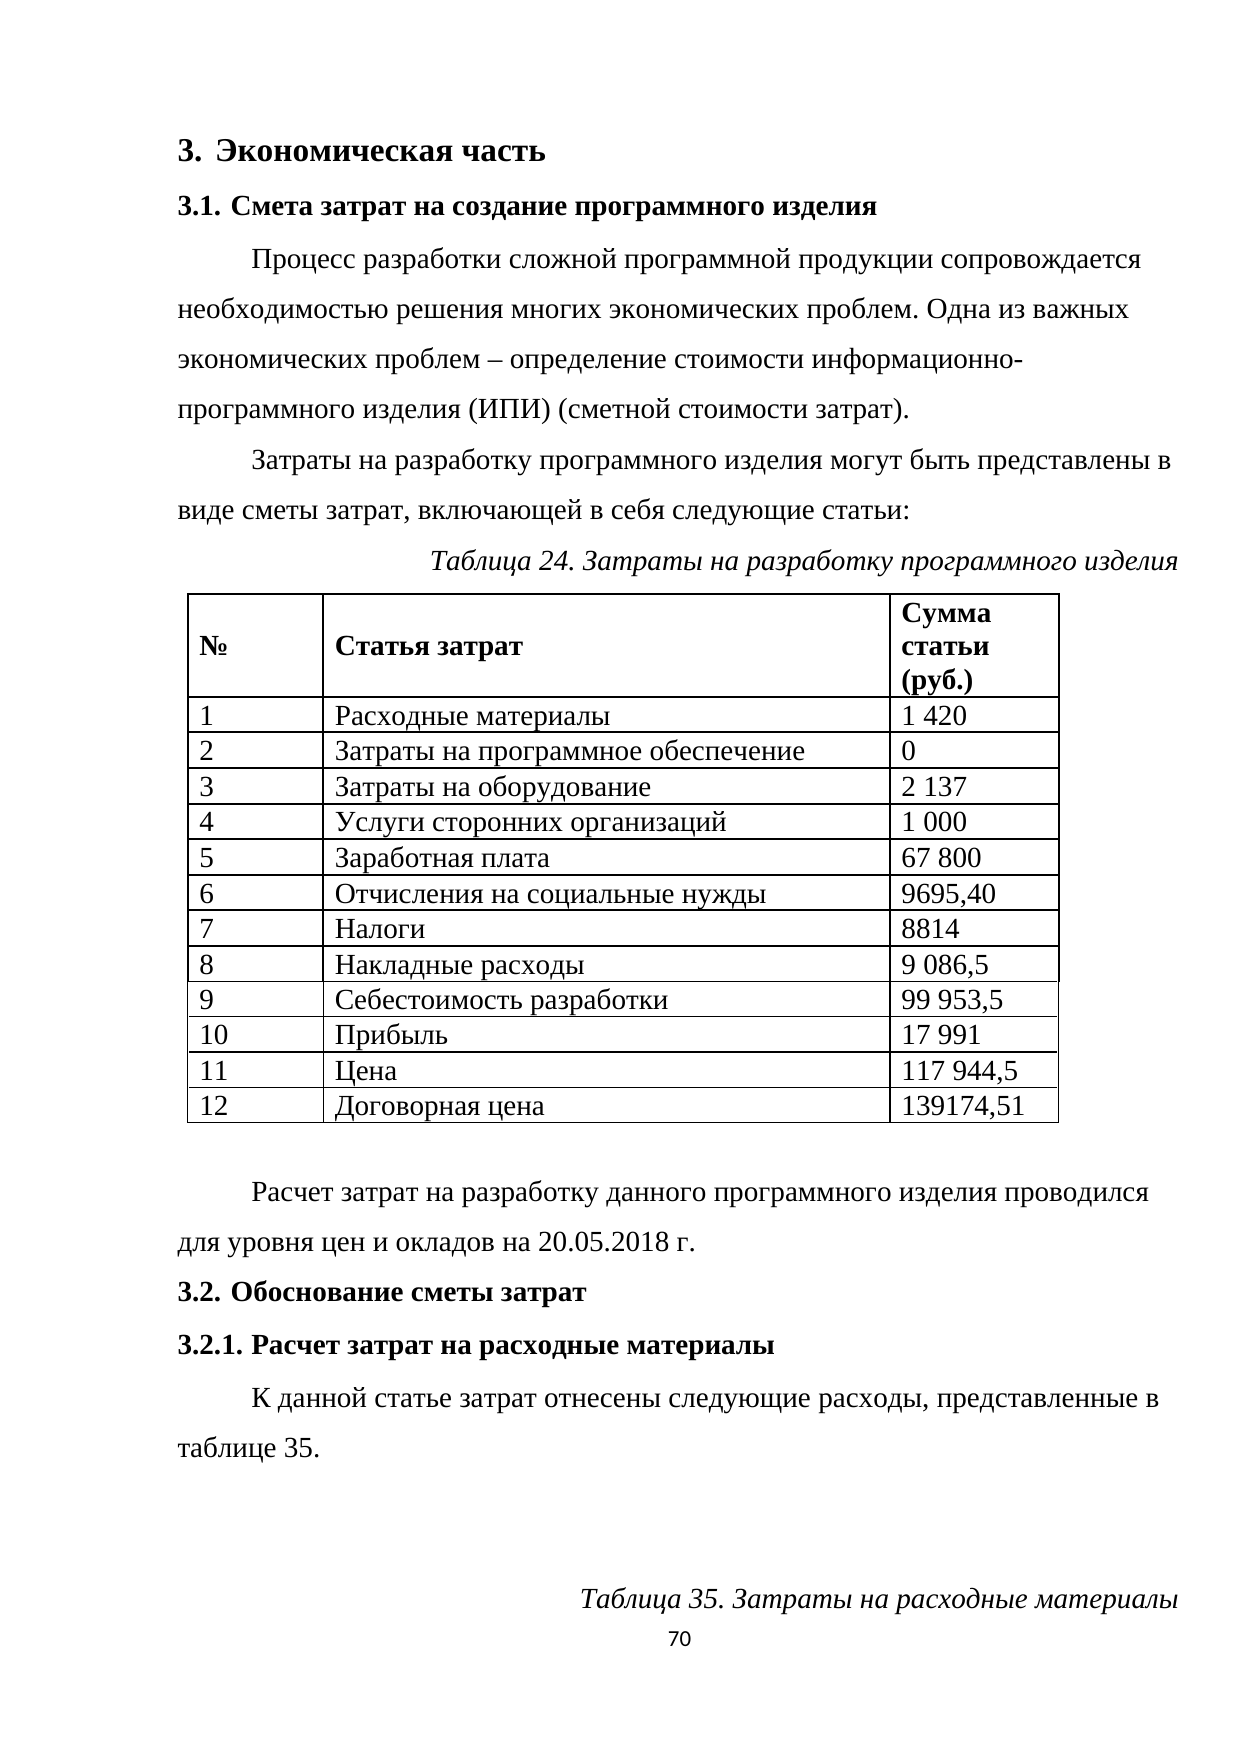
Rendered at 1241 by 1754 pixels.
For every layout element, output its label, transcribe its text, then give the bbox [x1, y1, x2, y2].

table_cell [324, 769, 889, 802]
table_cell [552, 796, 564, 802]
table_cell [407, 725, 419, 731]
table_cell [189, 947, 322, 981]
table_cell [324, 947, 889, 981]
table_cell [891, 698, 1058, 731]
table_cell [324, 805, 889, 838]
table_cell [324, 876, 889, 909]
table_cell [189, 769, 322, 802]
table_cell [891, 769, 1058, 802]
text Расчет затрат на разработку данного программного изделия проводился для уровня цен и окладов на 20.05.2018 г. [177, 1174, 1181, 1257]
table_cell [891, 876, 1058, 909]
text К данной статье затрат отнесены следующие расходы, представленные в таблице 35. [177, 1380, 1181, 1464]
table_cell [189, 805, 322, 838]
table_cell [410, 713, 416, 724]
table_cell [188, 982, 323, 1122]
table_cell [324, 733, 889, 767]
text Таблица 24. Затраты на разработку программного изделия [177, 543, 1181, 576]
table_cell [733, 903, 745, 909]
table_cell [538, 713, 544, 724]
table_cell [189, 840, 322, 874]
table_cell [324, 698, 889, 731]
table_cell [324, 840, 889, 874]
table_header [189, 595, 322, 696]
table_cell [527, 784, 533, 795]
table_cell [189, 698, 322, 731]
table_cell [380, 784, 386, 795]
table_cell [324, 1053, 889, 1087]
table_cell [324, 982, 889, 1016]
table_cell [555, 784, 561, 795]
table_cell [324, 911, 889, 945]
text Таблица 35. Затраты на расходные материалы [177, 1581, 1181, 1615]
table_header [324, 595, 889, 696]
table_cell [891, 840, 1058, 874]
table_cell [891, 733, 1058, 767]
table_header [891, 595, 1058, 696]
text Затраты на разработку программного изделия могут быть представлены в виде сметы затрат, включающей в себя следующие статьи: [177, 442, 1181, 526]
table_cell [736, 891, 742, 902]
text Смета затрат на создание программного изделия [177, 188, 1181, 221]
text Процесс разработки сложной программной продукции сопровождается необходимостью решения многих экономических проблем. Одна из важных экономических проблем – определение стоимости информационно-программного изделия (ИПИ) (сметной стоимости затрат). [177, 241, 1181, 425]
text Расчет затрат на расходные материалы [177, 1327, 1181, 1361]
text Обоснование сметы затрат [177, 1274, 1181, 1308]
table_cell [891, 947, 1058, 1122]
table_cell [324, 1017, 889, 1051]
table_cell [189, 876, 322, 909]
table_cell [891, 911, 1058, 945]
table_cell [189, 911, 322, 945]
list Экономическая часть [177, 130, 1181, 168]
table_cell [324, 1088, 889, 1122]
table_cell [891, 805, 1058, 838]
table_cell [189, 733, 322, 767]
